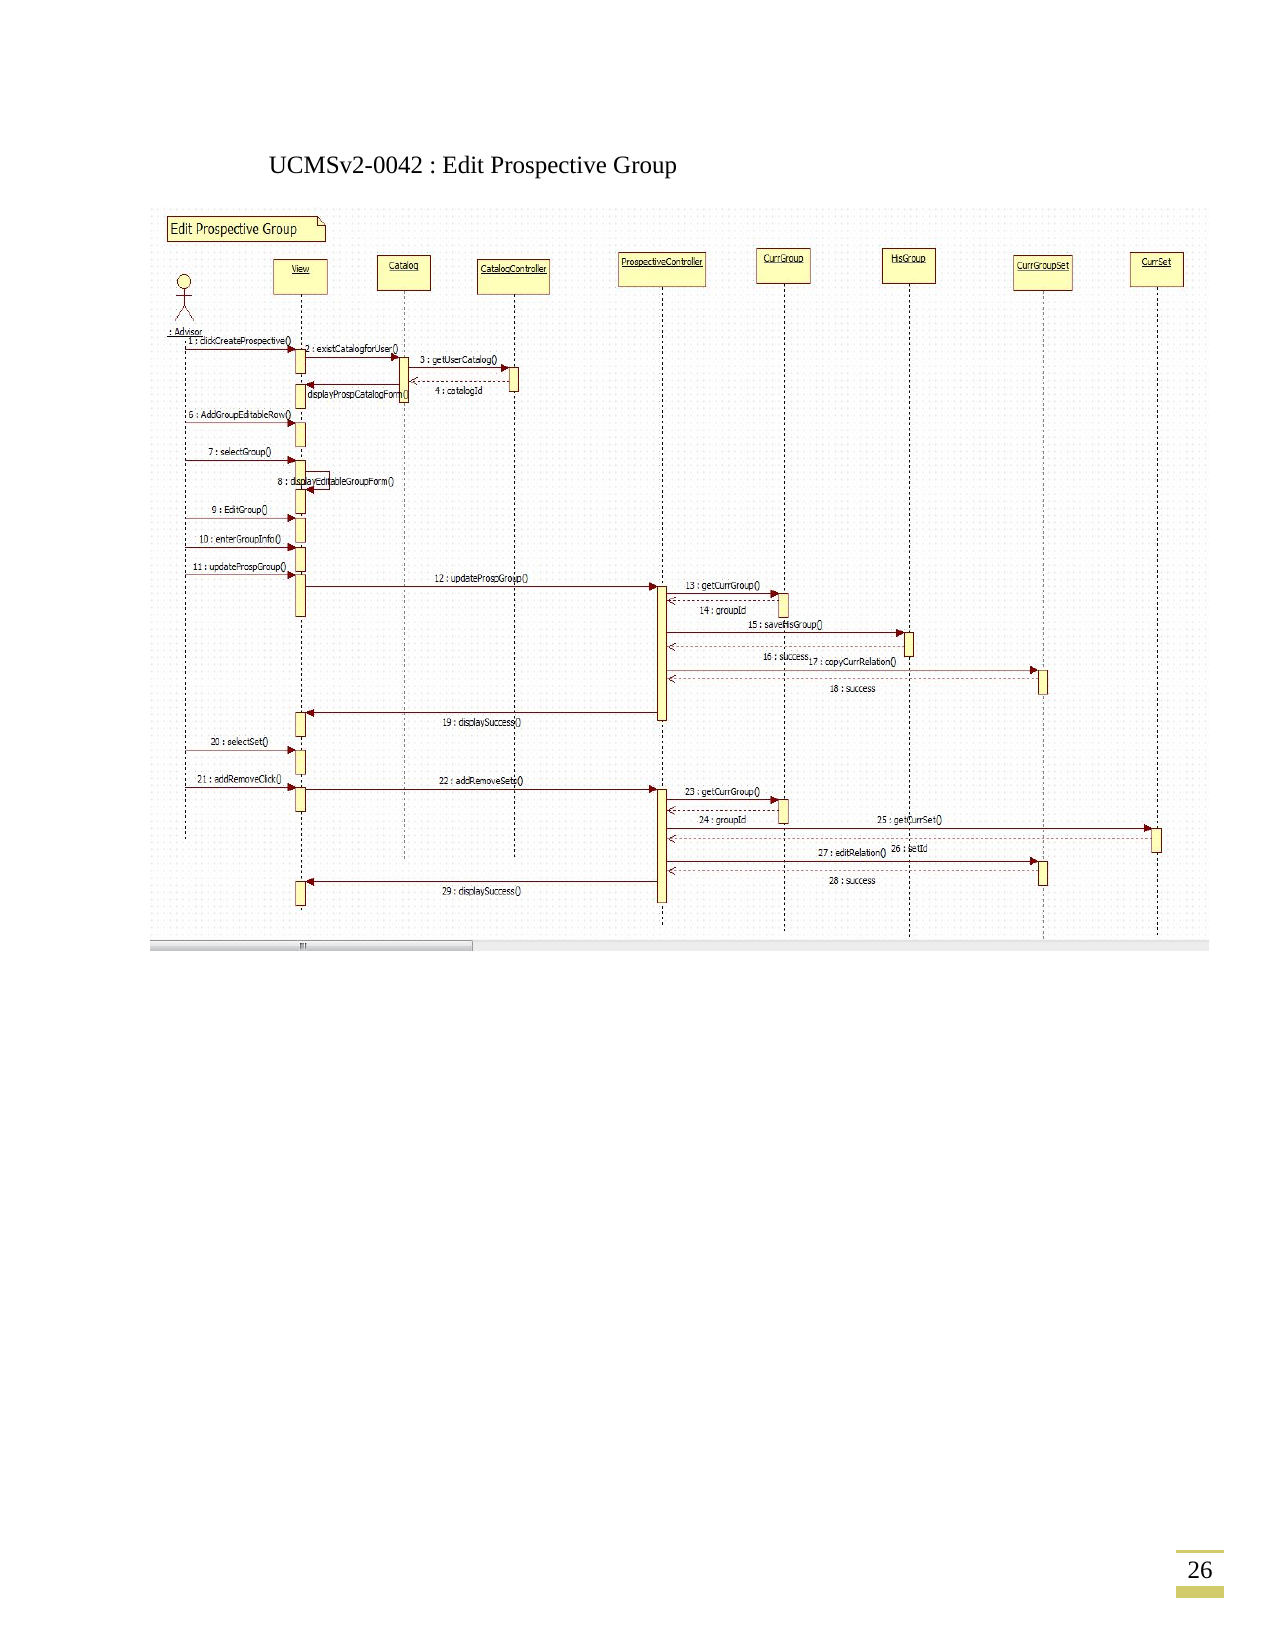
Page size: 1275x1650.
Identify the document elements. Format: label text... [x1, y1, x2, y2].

text UCMSv2-0042 : Edit Prospective Group [269, 150, 1125, 179]
picture [150, 207, 1210, 951]
